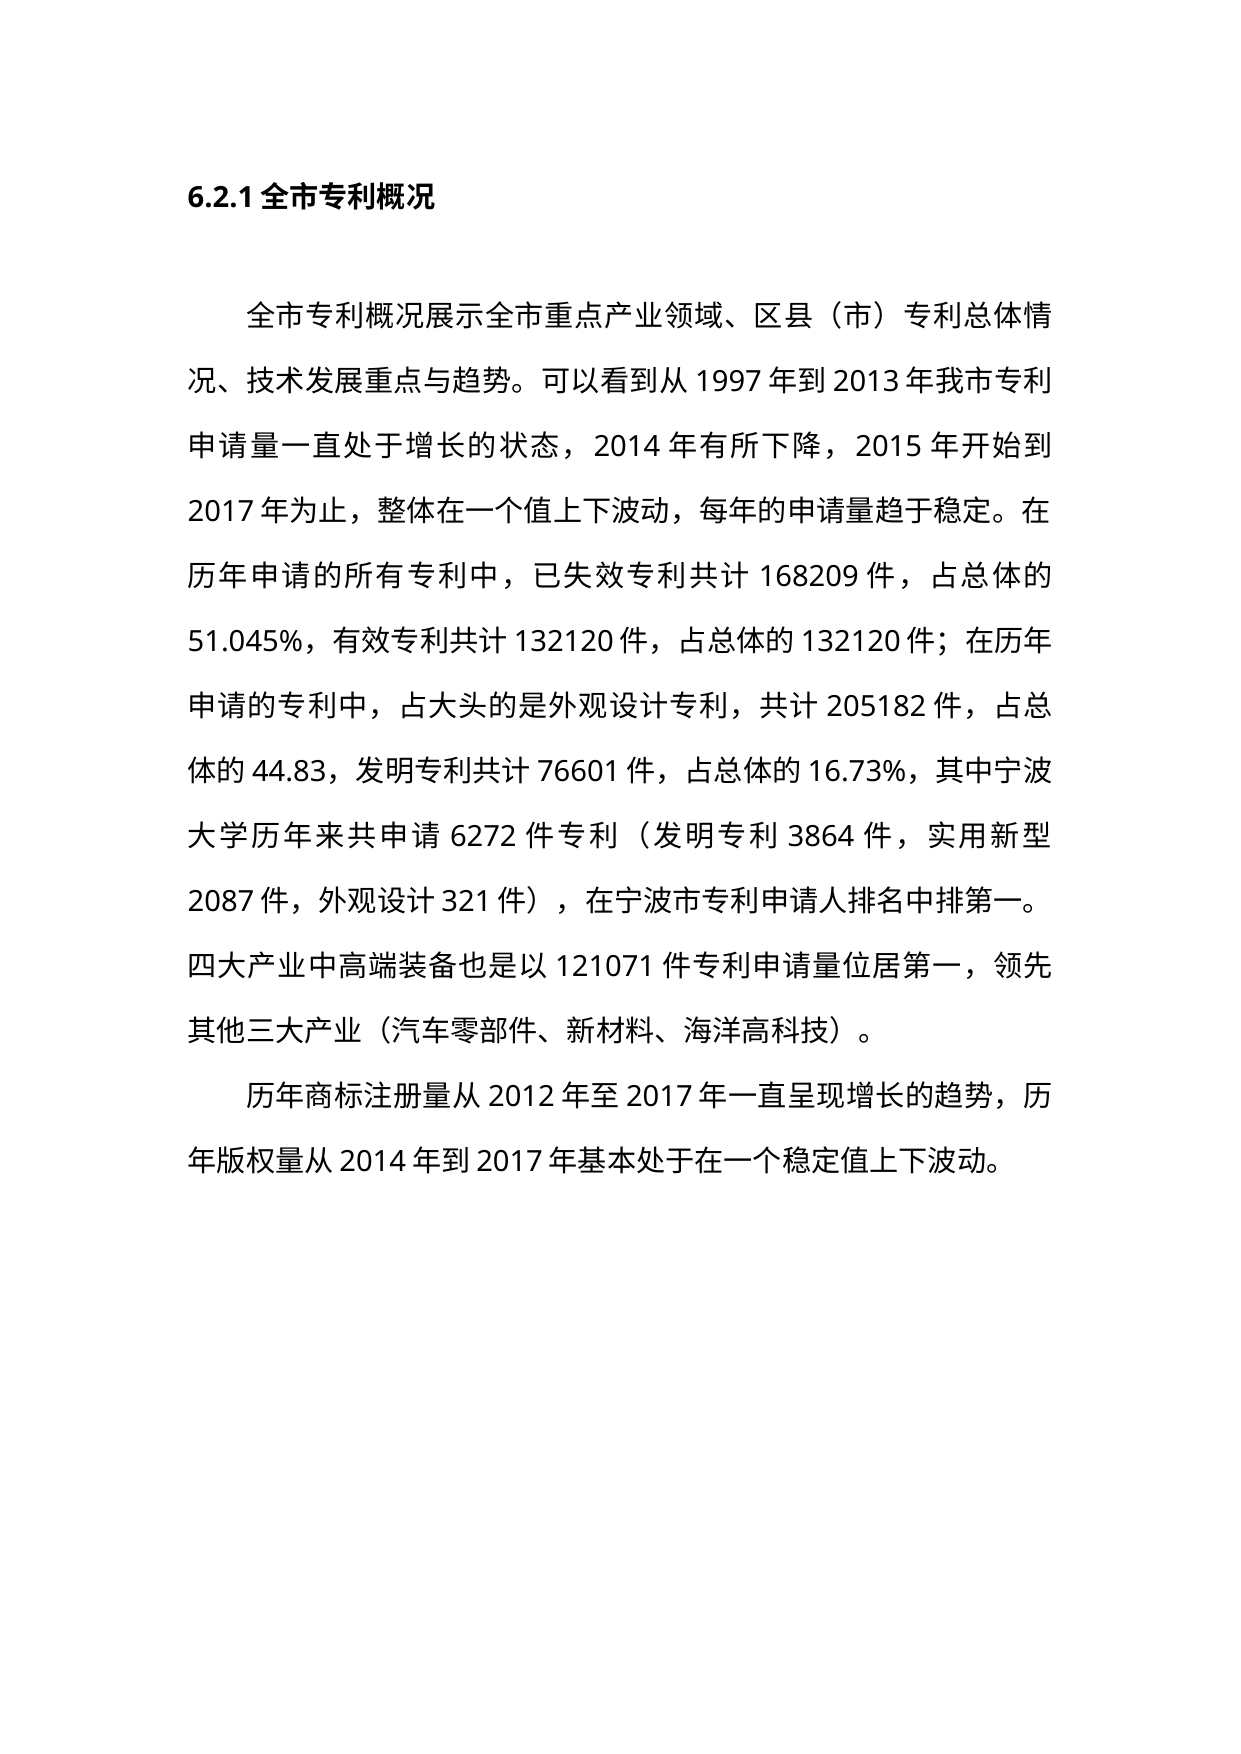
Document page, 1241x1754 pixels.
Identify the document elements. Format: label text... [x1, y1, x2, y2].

text 全市专利概况展示全市重点产业领域、区县（市）专利总体情况、技术发展重点与趋势。可以看到从1997年到2013年我市专利申请量一直处于增长的状态，2014年有所下降，2015年开始到2017年为止，整体在一个值上下波动，每年的申请量趋于稳定。在历年申请的所有专利中，已失效专利共计168209件，占总体的51.045%，有效专利共计132120件，占总体的132120件；在历年申请的专利中，占大头的是外观设计专利，共计205182件，占总体的44.83，发明专利共计76601件，占总体的16.73%，其中宁波大学历年来共申请6272件专利（发明专利3864件，实用新型2087件，外观设计321件），在宁波市专利申请人排名中排第一。四大产业中高端装备也是以121071件专利申请量位居第一，领先其他三大产业（汽车零部件、新材料、海洋高科技）。 [187, 281, 1053, 1061]
subtitle 6.2.1全市专利概况 [187, 162, 1053, 227]
text 历年商标注册量从2012年至2017年一直呈现增长的趋势，历年版权量从2014年到2017年基本处于在一个稳定值上下波动。 [187, 1061, 1053, 1191]
